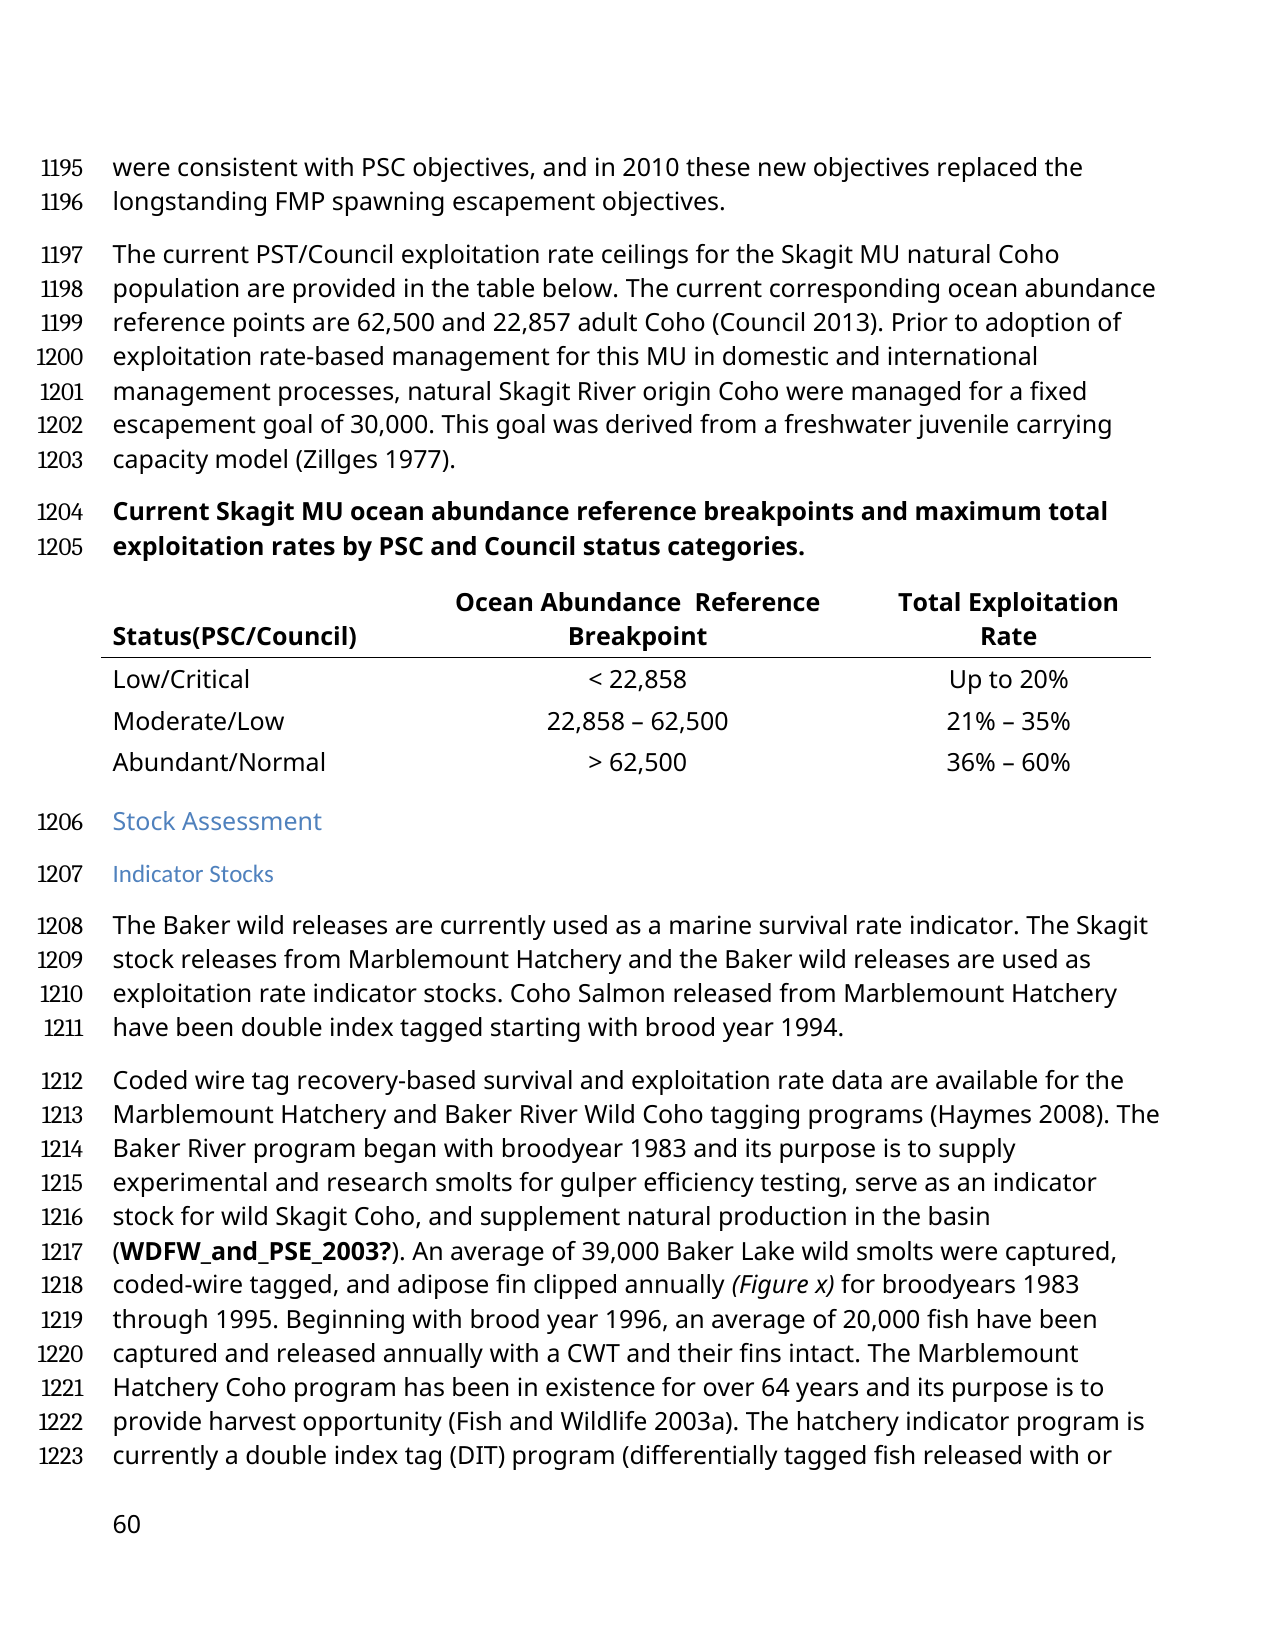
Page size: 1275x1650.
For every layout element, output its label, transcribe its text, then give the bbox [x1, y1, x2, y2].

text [112, 150, 1162, 218]
text The current PST/Council exploitation rate ceilings for the Skagit MU natural Coho population are provided in the table below. The current corresponding ocean abundance reference points are 62,500 and 22,857 adult Coho (Council 2013). Prior to adoption of exploitation rate-based management for this MU in domestic and international management processes, natural Skagit River origin Coho were managed for a fixed escapement goal of 30,000. This goal was derived from a freshwater juvenile carrying capacity model (Zillges 1977). [112, 237, 1162, 475]
table_cell < 22,858 [409, 658, 866, 700]
table_cell Moderate/Low [101, 700, 409, 741]
table_cell Up to 20% [866, 658, 1151, 700]
subtitle Stock Assessment [112, 804, 1162, 838]
table_header Status(PSC/Council) [101, 581, 409, 657]
table_cell 21% – 35% [866, 700, 1151, 741]
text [112, 1063, 1162, 1472]
table_cell Abundant/Normal [101, 741, 409, 783]
table_cell 22,858 – 62,500 [409, 700, 866, 741]
table_cell 36% – 60% [866, 741, 1151, 783]
text The Baker wild releases are currently used as a marine survival rate indicator. The Skagit stock releases from Marblemount Hatchery and the Baker wild releases are used as exploitation rate indicator stocks. Coho Salmon released from Marblemount Hatchery have been double index tagged starting with brood year 1994. [112, 908, 1162, 1044]
table_header Ocean Abundance Reference Breakpoint [409, 581, 866, 657]
table_cell > 62,500 [409, 741, 866, 783]
table_header Total Exploitation Rate [866, 581, 1151, 657]
table_cell Low/Critical [101, 658, 409, 700]
text Current Skagit MU ocean abundance reference breakpoints and maximum total exploitation rates by PSC and Council status categories. [112, 494, 1162, 562]
subtitle Indicator Stocks [112, 858, 1162, 889]
